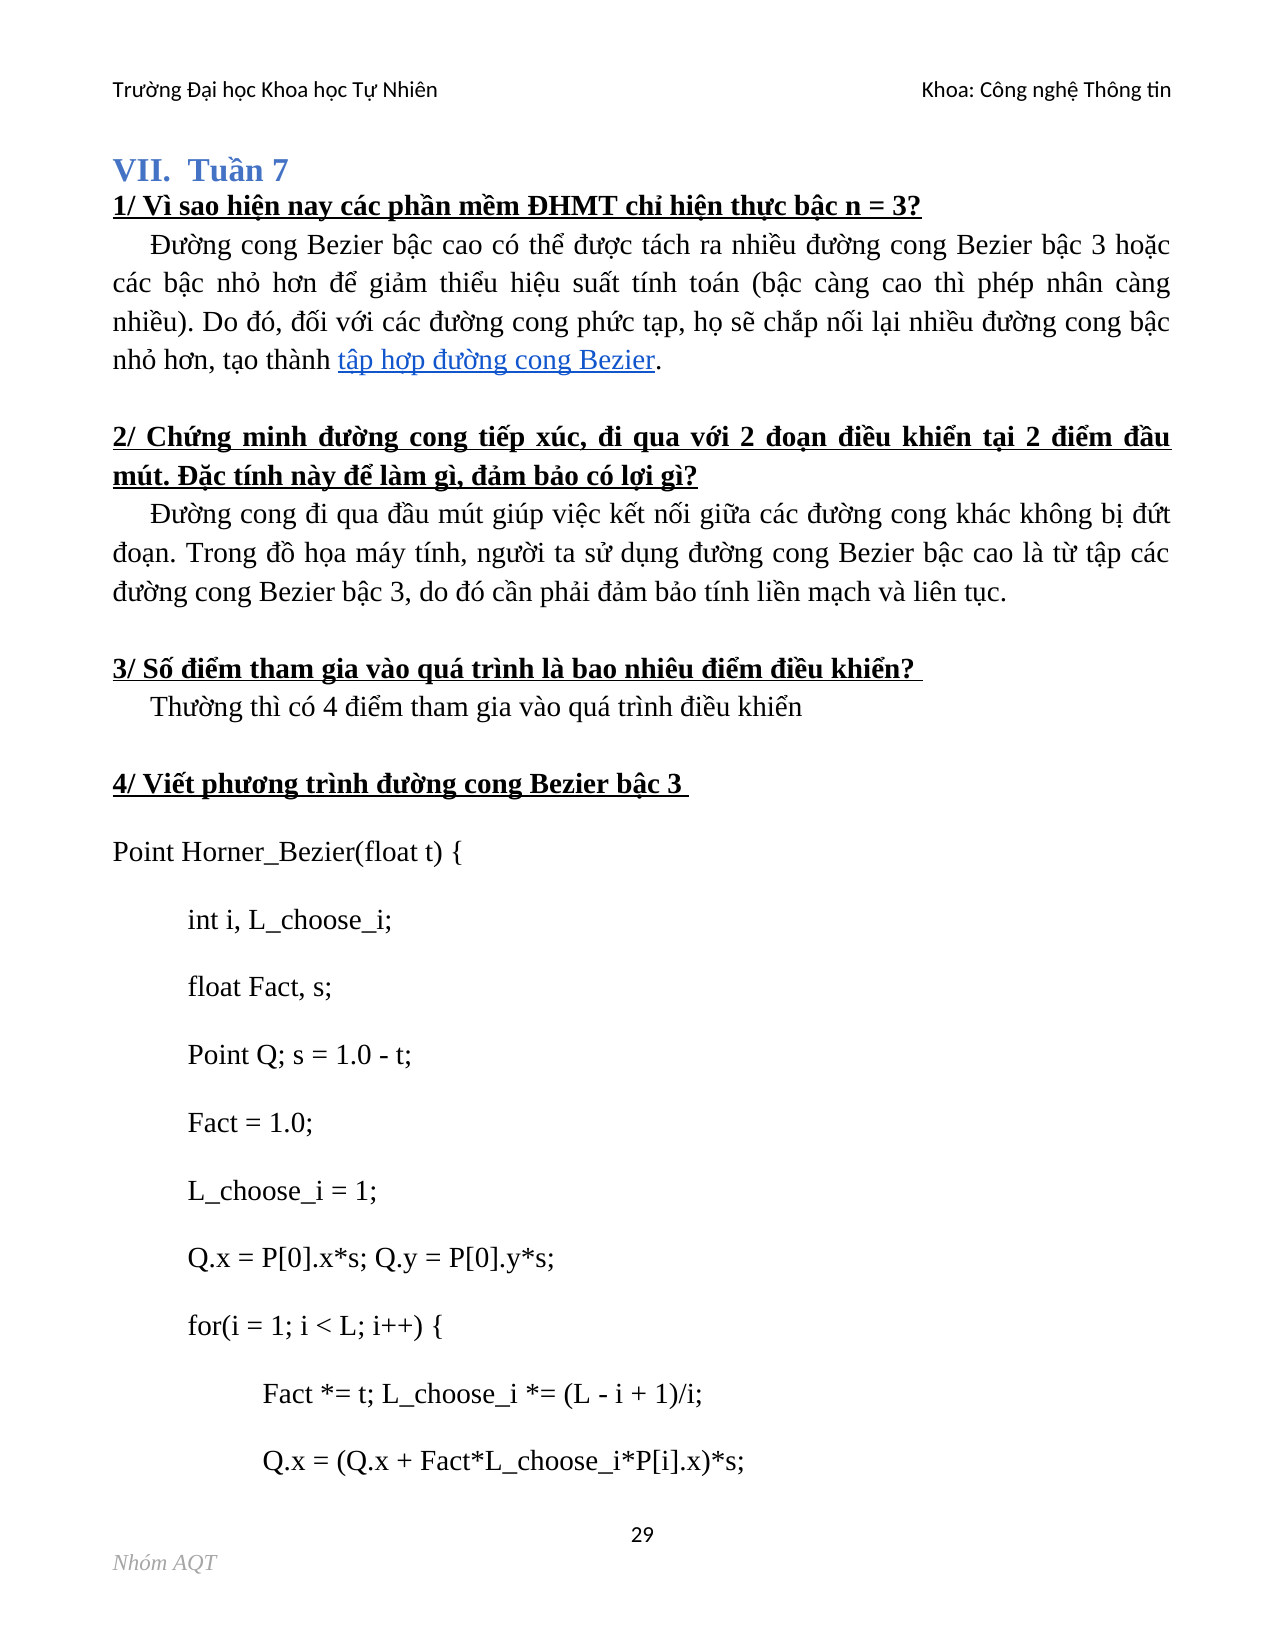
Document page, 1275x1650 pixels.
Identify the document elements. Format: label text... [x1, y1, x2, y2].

text 4/ Viết phương trình đường cong Bezier bậc 3 [112, 766, 1172, 800]
text Đường cong đi qua đầu mút giúp việc kết nối giữa các đường cong khác không bị đứt đoạn. Trong đồ họa máy tính, người ta sử dụng đường cong Bezier bậc cao là từ tập các đường cong Bezier bậc 3, do đó cần phải đảm bảo tính liền mạch và liên tục. [112, 497, 1172, 607]
text Q.x = (Q.x + Fact*L_choose_i*P[i].x)*s; [112, 1443, 1172, 1477]
list Tuần 7 [112, 150, 1172, 188]
text Point Horner_Bezier(float t) { [112, 834, 1172, 868]
text Fact = 1.0; [112, 1105, 1172, 1138]
text 2/ Chứng minh đường cong tiếp xúc, đi qua với 2 đoạn điều khiển tại 2 điểm đầu mút. Đặc tính này để làm gì, đảm bảo có lợi gì? [112, 450, 1172, 492]
text Fact *= t; L_choose_i *= (L - i + 1)/i; [112, 1376, 1172, 1409]
text Thường thì có 4 điểm tham gia vào quá trình điều khiển [112, 689, 1172, 723]
text for(i = 1; i < L; i++) { [112, 1308, 1172, 1342]
text float Fact, s; [112, 969, 1172, 1003]
text Q.x = P[0].x*s; Q.y = P[0].y*s; [112, 1240, 1172, 1274]
text Đường cong Bezier bậc cao có thể được tách ra nhiều đường cong Bezier bậc 3 hoặc các bậc nhỏ hơn để giảm thiểu hiệu suất tính toán (bậc càng cao thì phép nhân càng nhiều). Do đó, đối với các đường cong phức tạp, họ sẽ chắp nối lại nhiều đường cong bậc nhỏ hơn, tạo thành tập hợp đường cong Bezier. [112, 227, 1172, 376]
text Point Q; s = 1.0 - t; [112, 1037, 1172, 1071]
text 1/ Vì sao hiện nay các phần mềm ĐHMT chỉ hiện thực bậc n = 3? [112, 188, 1172, 222]
text 2/ Chứng minh đường cong tiếp xúc, đi qua với 2 đoạn điều khiển tại 2 điểm đầu mút. Đặc tính này để làm gì, đảm bảo có lợi gì? [112, 419, 1172, 449]
text L_choose_i = 1; [112, 1173, 1172, 1206]
text int i, L_choose_i; [112, 902, 1172, 935]
text 3/ Số điểm tham gia vào quá trình là bao nhiêu điểm điều khiển? [112, 651, 1172, 684]
